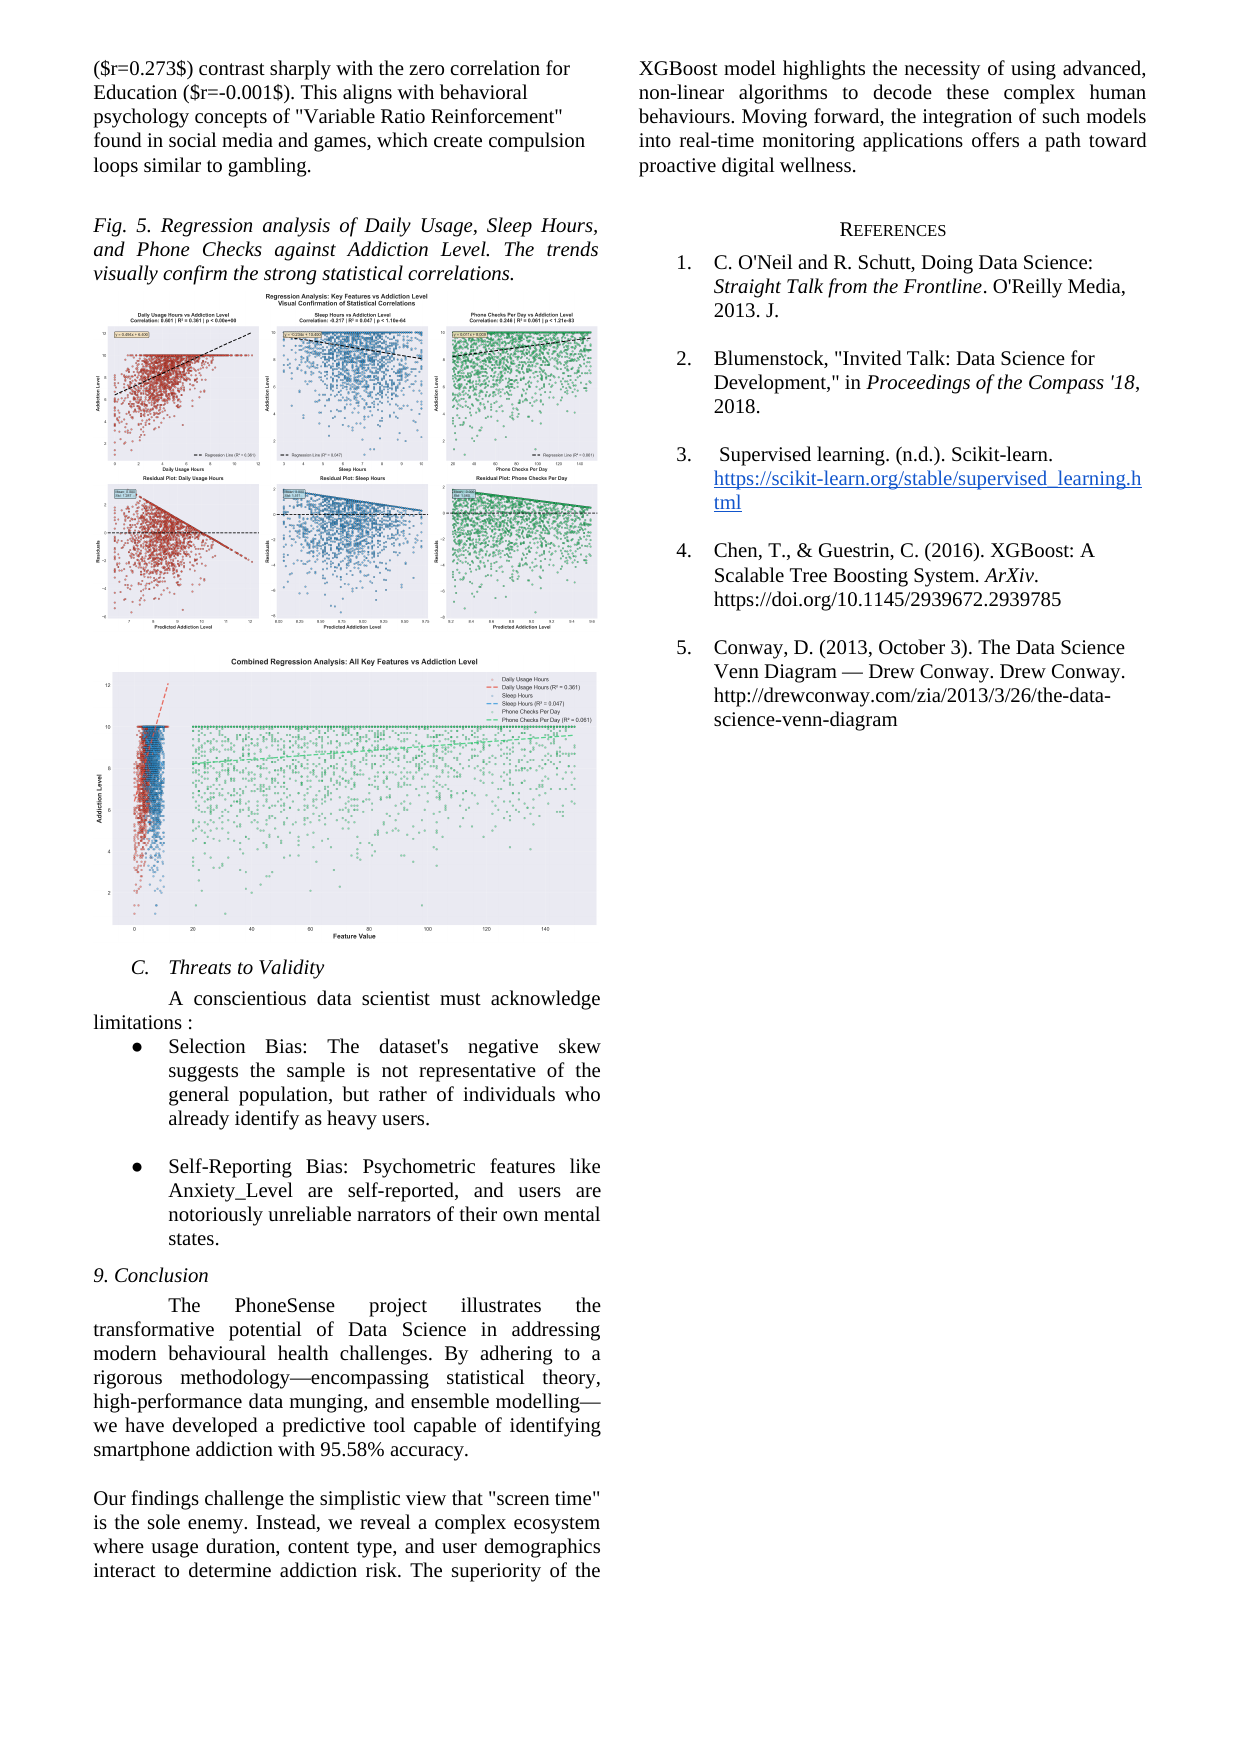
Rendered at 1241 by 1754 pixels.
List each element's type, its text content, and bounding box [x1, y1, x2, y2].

picture [93, 655, 600, 943]
text Our findings challenge the simplistic view that "screen time" is the sole enemy. Instead, we reveal a complex ecosystem where usage duration, content type, and user demographics interact to determine addiction risk. The superiority of the XGBoost model highlights the necessity of using advanced, non-linear algorithms to decode these complex human behaviours. Moving forward, the integration of such models into real-time monitoring applications offers a path toward proactive digital wellness. [93, 1486, 601, 1582]
text A conscientious data scientist must acknowledge limitations : [93, 986, 601, 1034]
list Self-Reporting Bias: Psychometric features like Anxiety_Level are self-reported, and users are notoriously unreliable narrators of their own mental states. [131, 1154, 601, 1250]
list Chen, T., & Guestrin, C. (2016). XGBoost: A Scalable Tree Boosting System. ArXiv. https://doi.org/10.1145/2939672.2939785 [676, 538, 1147, 611]
text Our findings challenge the simplistic view that "screen time" is the sole enemy. Instead, we reveal a complex ecosystem where usage duration, content type, and user demographics interact to determine addiction risk. The superiority of the XGBoost model highlights the necessity of using advanced, non-linear algorithms to decode these complex human behaviours. Moving forward, the integration of such models into real-time monitoring applications offers a path toward proactive digital wellness. [639, 56, 1147, 177]
subtitle References [639, 217, 1147, 241]
subtitle Fig. 5. Regression analysis of Daily Usage, Sleep Hours, and Phone Checks against Addiction Level. The trends visually confirm the strong statistical correlations. [93, 213, 601, 285]
list Conway, D. (2013, October 3). The Data Science Venn Diagram — Drew Conway. Drew Conway. http://drewconway.com/zia/2013/3/26/the-data-science-venn-diagram [676, 635, 1147, 731]
list Blumenstock, "Invited Talk: Data Science for Development," in Proceedings of the Compass '18, 2018. [676, 346, 1147, 418]
picture [93, 291, 600, 632]
subtitle 9. Conclusion [93, 1263, 601, 1287]
list C. O'Neil and R. Schutt, Doing Data Science: Straight Talk from the Frontline. O'Reilly Media, 2013. J. [676, 250, 1147, 322]
list Selection Bias: The dataset's negative skew suggests the sample is not representative of the general population, but rather of individuals who already identify as heavy users. [131, 1034, 601, 1130]
text The PhoneSense project illustrates the transformative potential of Data Science in addressing modern behavioural health challenges. By adhering to a rigorous methodology—encompassing statistical theory, high-performance data munging, and ensemble modelling—we have developed a predictive tool capable of identifying smartphone addiction with 95.58% accuracy. [93, 1293, 601, 1461]
subtitle Threats to Validity [131, 955, 601, 979]
list Supervised learning. (n.d.). Scikit-learn. https://scikit-learn.org/stable/supervised_learning.html [676, 442, 1147, 514]
